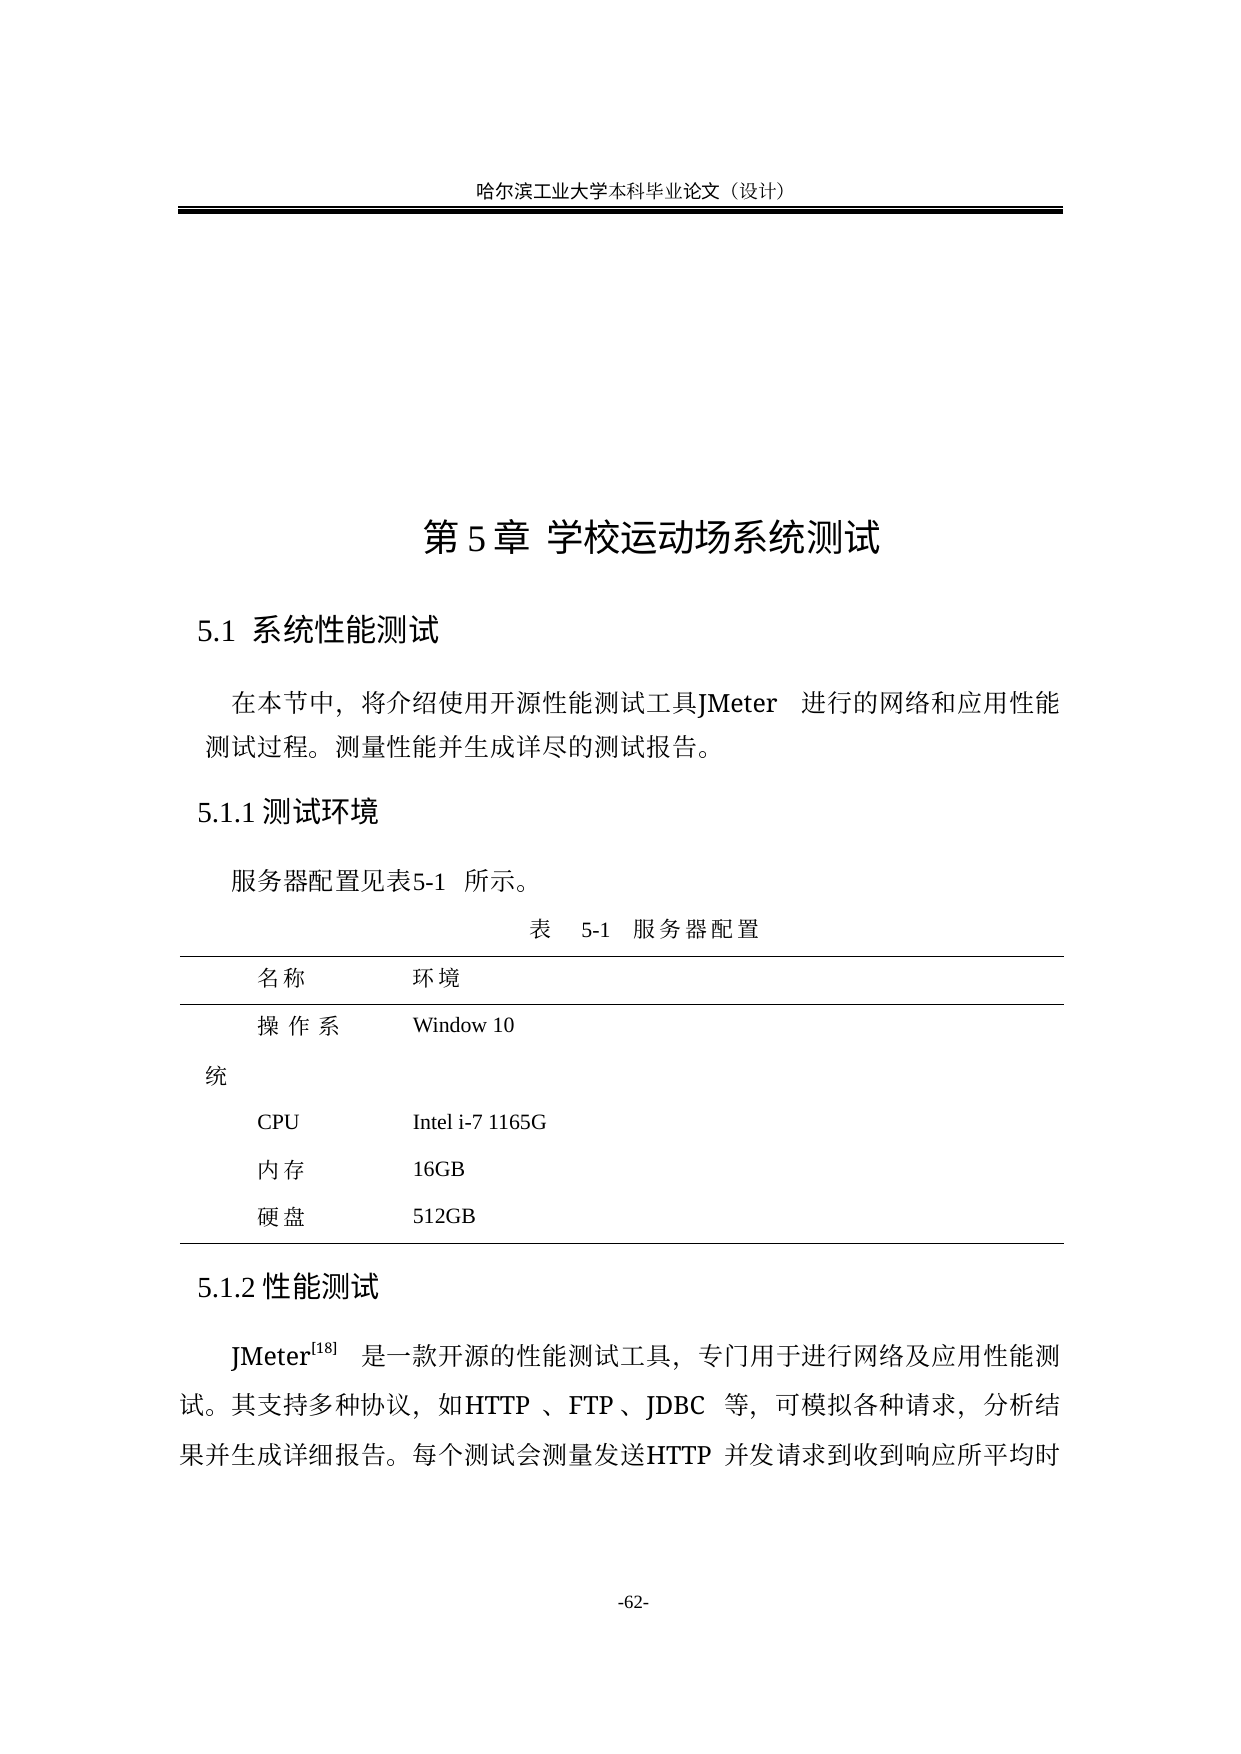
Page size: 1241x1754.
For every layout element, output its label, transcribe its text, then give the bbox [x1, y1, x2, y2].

text 服务器配置见表5-1所示。 [179, 859, 1061, 899]
table_header 环境 [356, 957, 1064, 1004]
table_cell 内存 [180, 1149, 356, 1196]
table_cell Intel i-7 1165G [356, 1102, 1064, 1149]
table_header 名称 [180, 957, 356, 1004]
subtitle 5.1.1 测试环境 [180, 789, 1061, 831]
subtitle 5.1 系统性能测试 [180, 605, 1061, 650]
subtitle 第5章 学校运动场系统测试 [180, 508, 1061, 562]
table_cell 512GB [356, 1196, 1064, 1243]
table_cell 16GB [356, 1149, 1064, 1196]
table_cell Window 10 [356, 1005, 1064, 1102]
subtitle 5.1.2 性能测试 [180, 1264, 1061, 1306]
table_cell CPU [180, 1102, 356, 1149]
text 表 5-1 服务器配置 [179, 908, 1061, 948]
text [179, 1334, 1061, 1474]
text 在本节中，将介绍使用开源性能测试工具JMeter进行的网络和应用性能测试过程。测量性能并生成详尽的测试报告。 [180, 682, 1061, 765]
table_cell 硬盘 [180, 1196, 356, 1243]
table_cell 操作系统 [180, 1005, 356, 1102]
